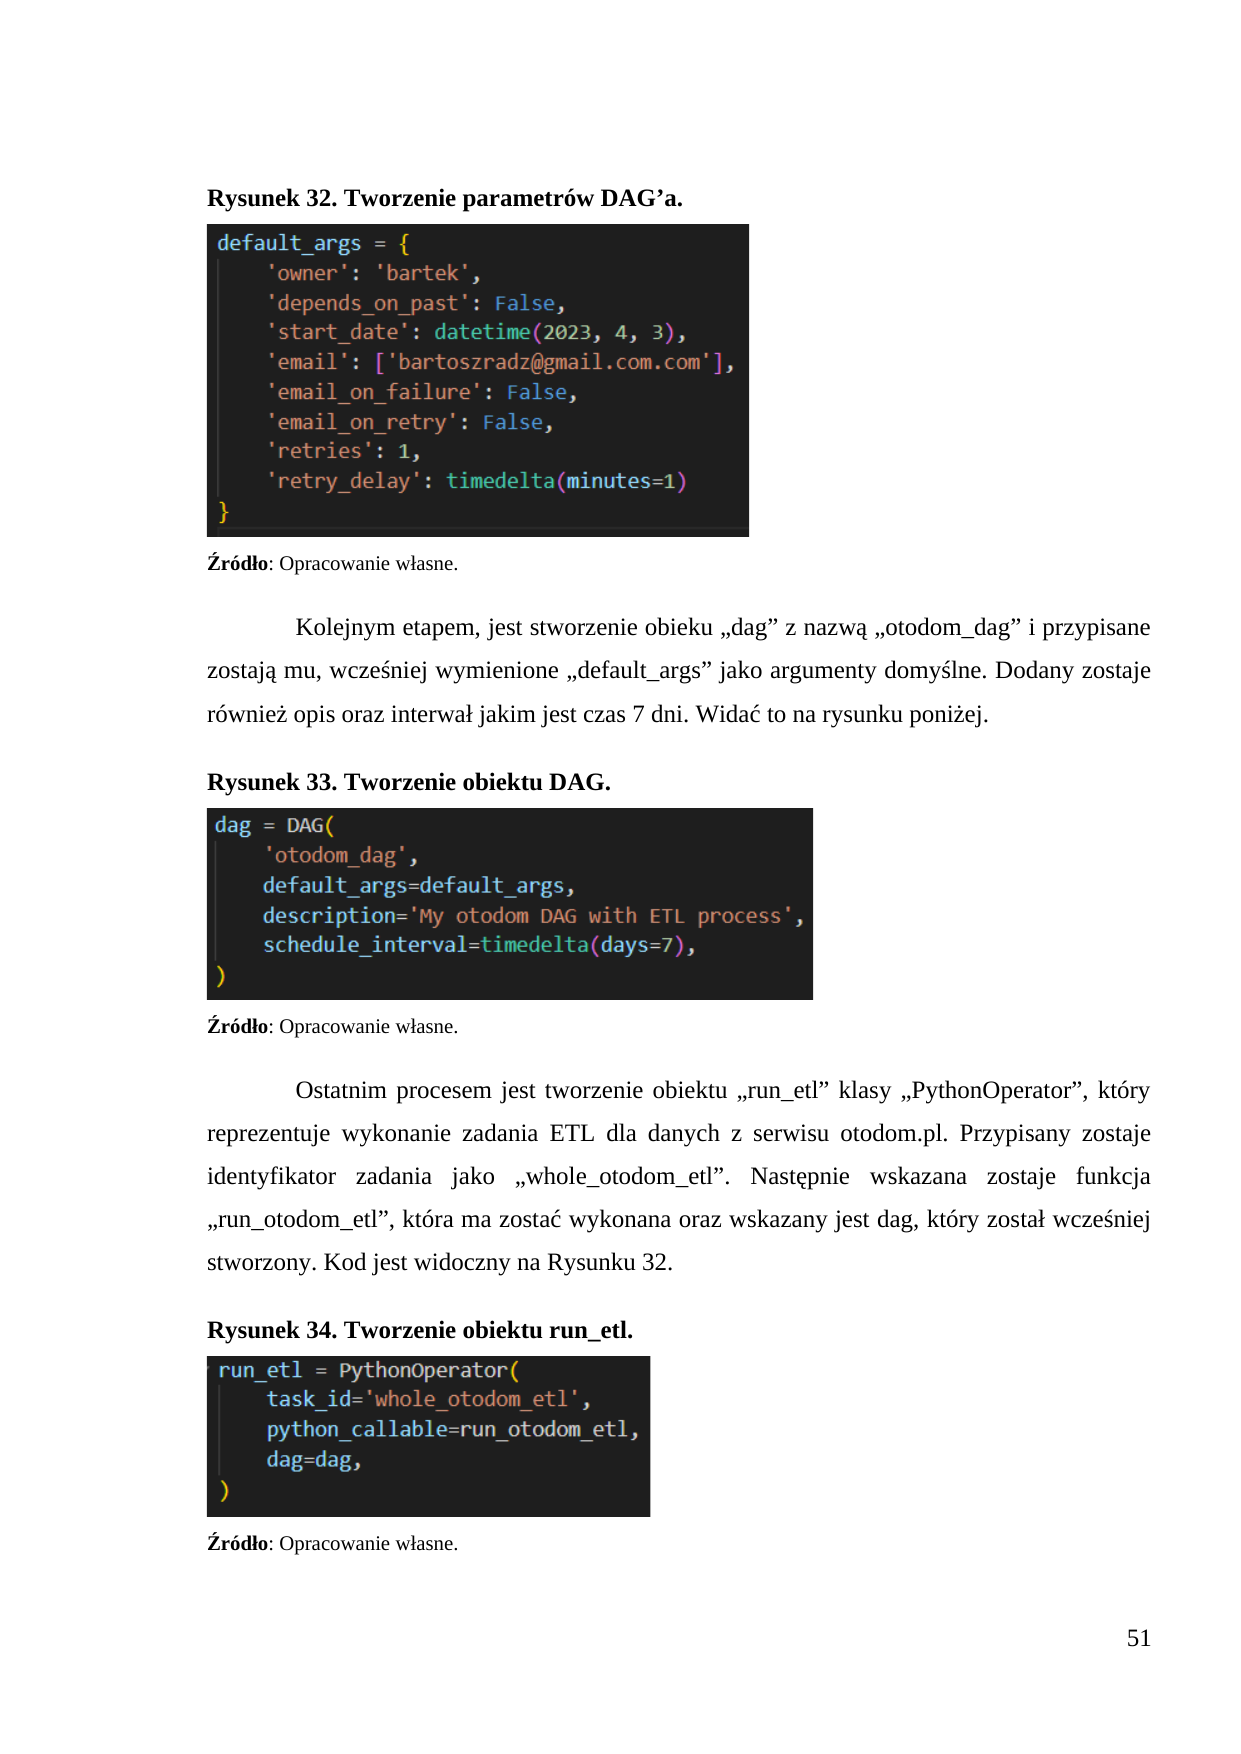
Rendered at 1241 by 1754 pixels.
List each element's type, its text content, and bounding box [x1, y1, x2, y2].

text Rysunek 33. Tworzenie obiektu DAG. [207, 767, 1152, 796]
text Rysunek 32. Tworzenie parametrów DAG’a. [207, 183, 1152, 212]
text Źródło: Opracowanie własne. [207, 1014, 1152, 1038]
text Kolejnym etapem, jest stworzenie obieku „dag” z nazwą „otodom_dag” i przypisane zostają mu, wcześniej wymienione „default_args” jako argumenty domyślne. Dodany zostaje również opis oraz interwał jakim jest czas 7 dni. Widać to na rysunku poniżej. [207, 612, 1152, 727]
text Źródło: Opracowanie własne. [207, 551, 1152, 575]
picture [206, 224, 750, 537]
picture [206, 808, 814, 1000]
text Ostatnim procesem jest tworzenie obiektu „run_etl” klasy „PythonOperator”, który reprezentuje wykonanie zadania ETL dla danych z serwisu otodom.pl. Przypisany zostaje identyfikator zadania jako „whole_otodom_etl”. Następnie wskazana zostaje funkcja „run_otodom_etl”, która ma zostać wykonana oraz wskazany jest dag, który został wcześniej stworzony. Kod jest widoczny na Rysunku 32. [207, 1075, 1152, 1276]
text Źródło: Opracowanie własne. [207, 1531, 1152, 1555]
text Rysunek 34. Tworzenie obiektu run_etl. [207, 1315, 1152, 1344]
picture [206, 1356, 651, 1517]
